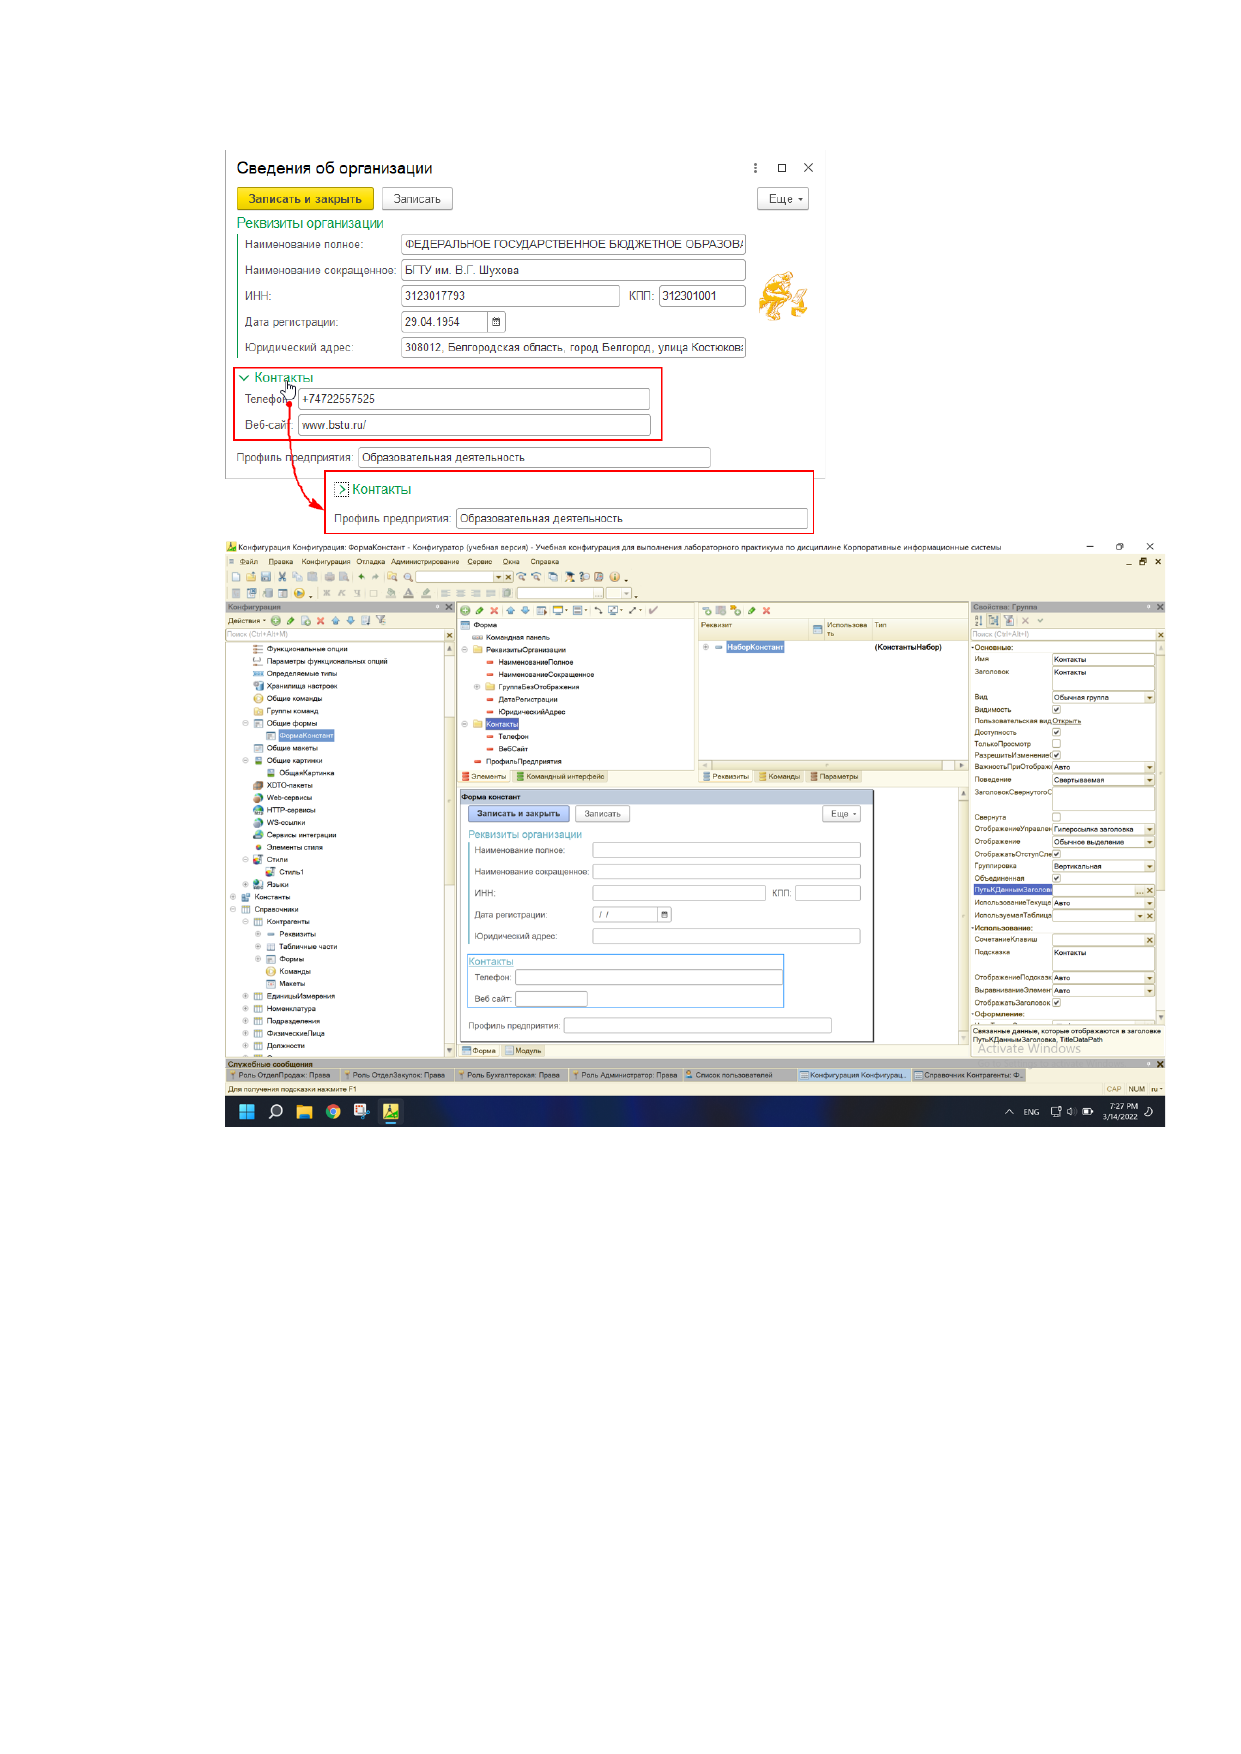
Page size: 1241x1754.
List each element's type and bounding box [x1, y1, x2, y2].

picture [225, 150, 1166, 1127]
